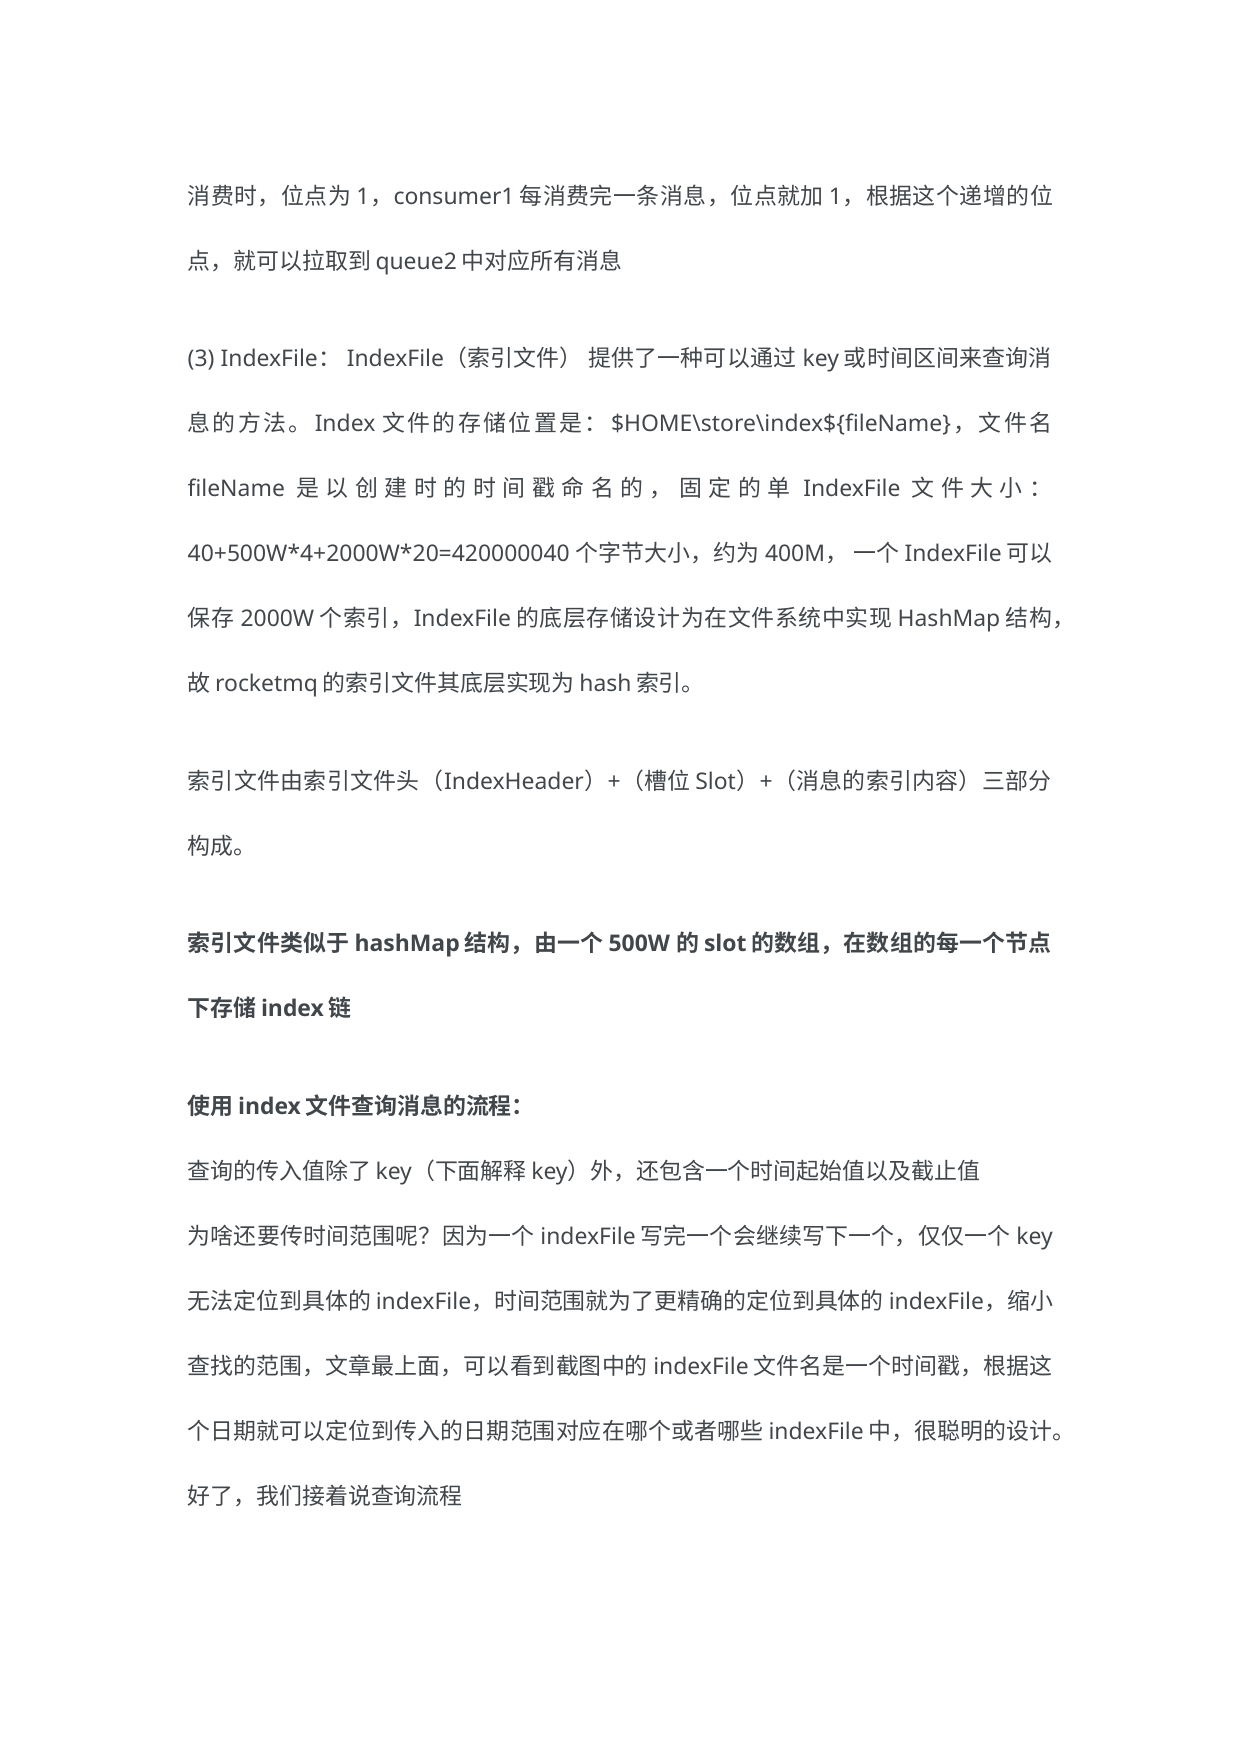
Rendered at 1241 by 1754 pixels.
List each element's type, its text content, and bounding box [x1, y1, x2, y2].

text 查询的传入值除了key（下面解释key）外，还包含一个时间起始值以及截止值 [187, 1137, 1053, 1202]
text 使用index文件查询消息的流程： [187, 1072, 1053, 1137]
text 索引文件类似于hashMap结构，由一个500W 的slot的数组，在数组的每一个节点下存储index链 [187, 909, 1053, 1039]
text (3) IndexFile： IndexFile（索引文件） 提供了一种可以通过key或时间区间来查询消息的方法。Index文件的存储位置是：$HOME\store\index${fileName}，文件名fileName是以创建时的时间戳命名的，固定的单IndexFile文件大小： 40+500W*4+2000W*20=420000040个字节大小，约为400M， 一个IndexFile可以保存 2000W个索引，IndexFile的底层存储设计为在文件系统中实现HashMap结构，故rocketmq的索引文件其底层实现为hash索引。 [187, 324, 1053, 714]
text 为啥还要传时间范围呢？因为一个indexFile写完一个会继续写下一个，仅仅一个key无法定位到具体的indexFile，时间范围就为了更精确的定位到具体的indexFile，缩小查找的范围，文章最上面，可以看到截图中的indexFile文件名是一个时间戳，根据这个日期就可以定位到传入的日期范围对应在哪个或者哪些indexFile中，很聪明的设计。好了，我们接着说查询流程 [187, 1202, 1053, 1527]
text 索引文件由索引文件头（IndexHeader）+（槽位Slot）+（消息的索引内容）三部分构成。 [187, 747, 1053, 877]
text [187, 162, 1053, 292]
